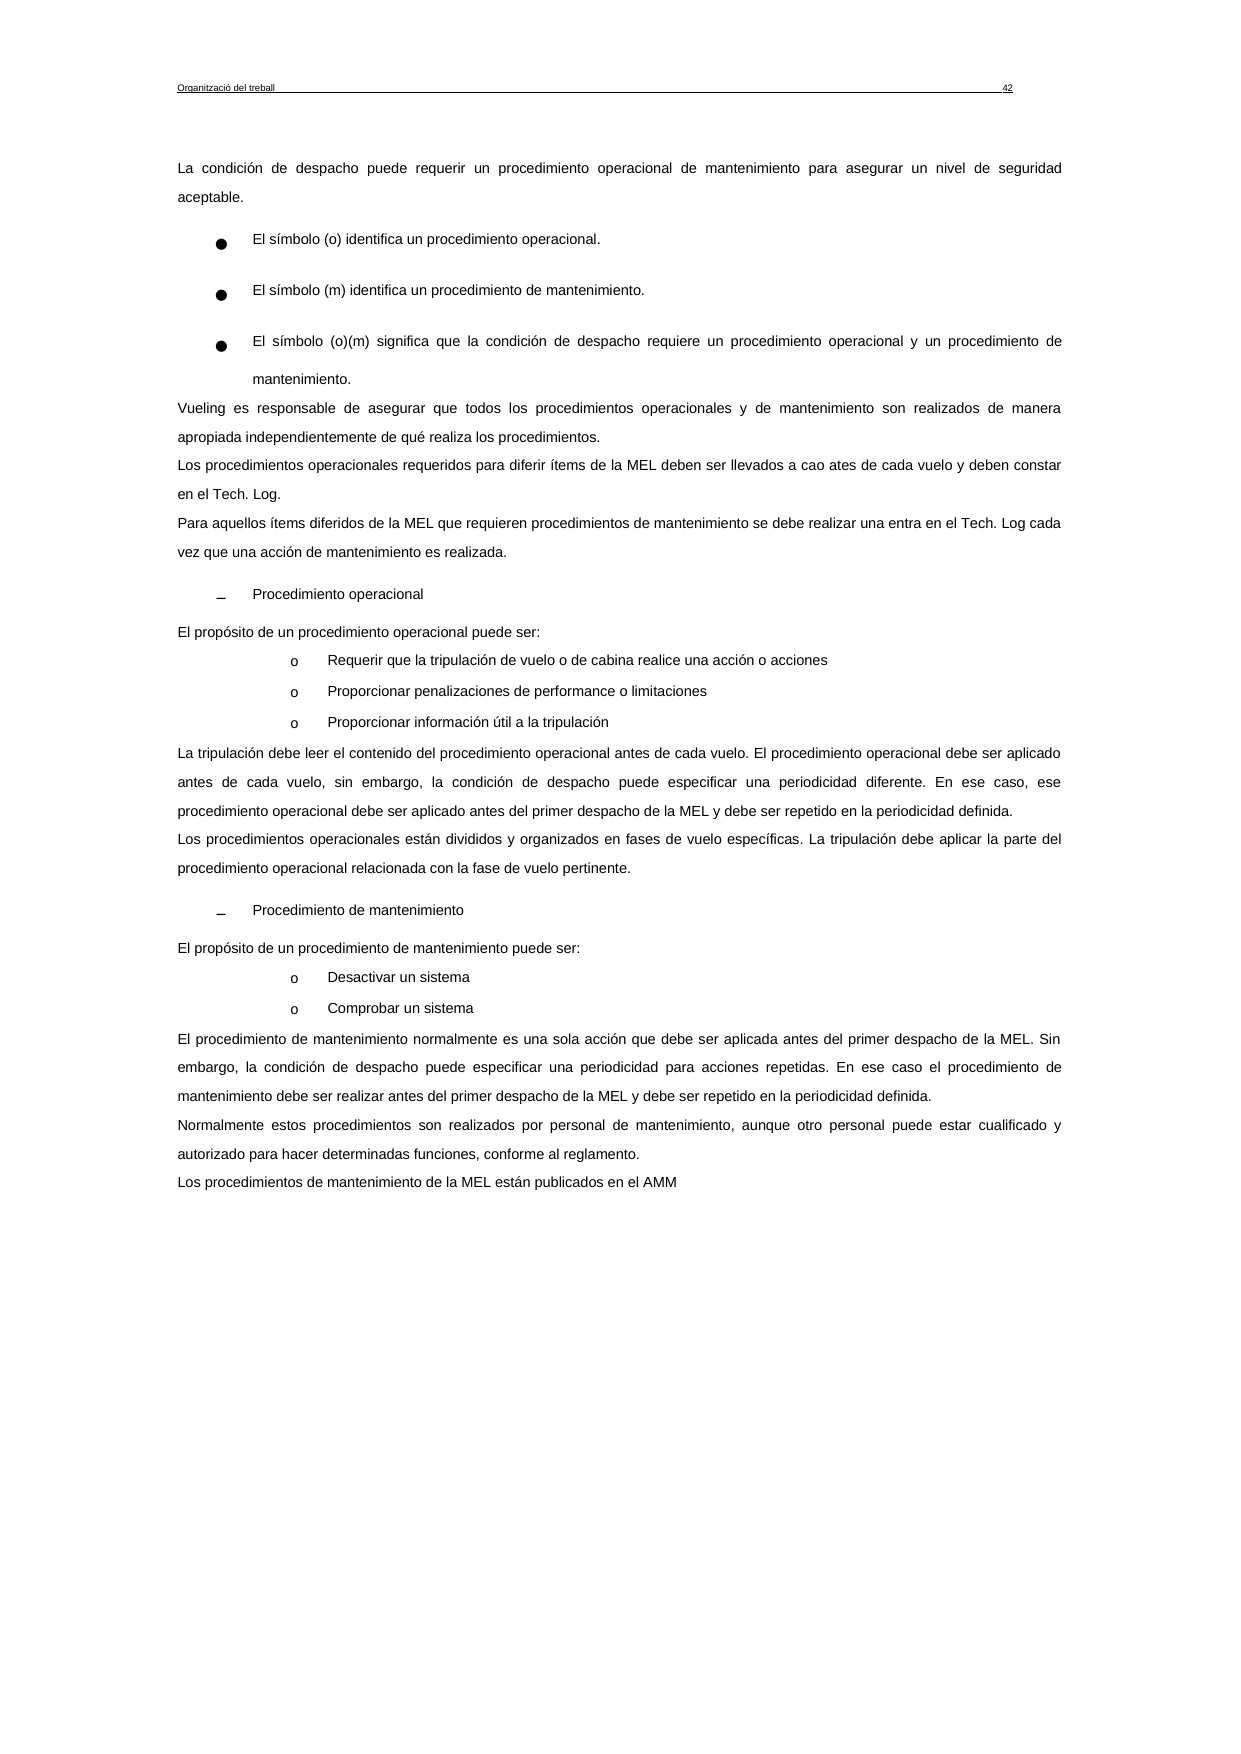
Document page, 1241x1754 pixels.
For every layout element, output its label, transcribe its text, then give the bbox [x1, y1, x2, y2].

list Procedimiento operacional [215, 560, 1063, 611]
list El símbolo (m) identifica un procedimiento de mantenimiento. [215, 256, 1063, 308]
text Los procedimientos operacionales están divididos y organizados en fases de vuelo específicas. La tripulación debe aplicar la parte del procedimiento operacional relacionada con la fase de vuelo pertinente. [177, 819, 1063, 877]
text El procedimiento de mantenimiento normalmente es una sola acción que debe ser aplicada antes del primer despacho de la MEL. Sin embargo, la condición de despacho puede especificar una periodicidad para acciones repetidas. En ese caso el procedimiento de mantenimiento debe ser realizar antes del primer despacho de la MEL y debe ser repetido en la periodicidad definida. [177, 1019, 1063, 1105]
list Proporcionar información útil a la tripulación [290, 702, 1063, 733]
list Procedimiento de mantenimiento [215, 877, 1063, 928]
text La tripulación debe leer el contenido del procedimiento operacional antes de cada vuelo. El procedimiento operacional debe ser aplicado antes de cada vuelo, sin embargo, la condición de despacho puede especificar una periodicidad diferente. En ese caso, ese procedimiento operacional debe ser aplicado antes del primer despacho de la MEL y debe ser repetido en la periodicidad definida. [177, 733, 1063, 819]
list El símbolo (o) identifica un procedimiento operacional. [215, 205, 1063, 256]
text Los procedimientos operacionales requeridos para diferir ítems de la MEL deben ser llevados a cao ates de cada vuelo y deben constar en el Tech. Log. [177, 445, 1063, 503]
list Comprobar un sistema [290, 988, 1063, 1019]
text Para aquellos ítems diferidos de la MEL que requieren procedimientos de mantenimiento se debe realizar una entra en el Tech. Log cada vez que una acción de mantenimiento es realizada. [177, 503, 1063, 560]
list El símbolo (o)(m) significa que la condición de despacho requiere un procedimiento operacional y un procedimiento de mantenimiento. [215, 308, 1063, 388]
text Los procedimientos de mantenimiento de la MEL están publicados en el AMM [177, 1162, 1063, 1191]
text Normalmente estos procedimientos son realizados por personal de mantenimiento, aunque otro personal puede estar cualificado y autorizado para hacer determinadas funciones, conforme al reglamento. [177, 1105, 1063, 1162]
list Desactivar un sistema [290, 957, 1063, 988]
text Vueling es responsable de asegurar que todos los procedimientos operacionales y de mantenimiento son realizados de manera apropiada independientemente de qué realiza los procedimientos. [177, 388, 1063, 445]
text El propósito de un procedimiento operacional puede ser: [177, 611, 1063, 640]
list Requerir que la tripulación de vuelo o de cabina realice una acción o acciones [290, 640, 1063, 671]
text La condición de despacho puede requerir un procedimiento operacional de mantenimiento para asegurar un nivel de seguridad aceptable. [177, 148, 1063, 205]
text El propósito de un procedimiento de mantenimiento puede ser: [177, 928, 1063, 957]
list Proporcionar penalizaciones de performance o limitaciones [290, 671, 1063, 702]
